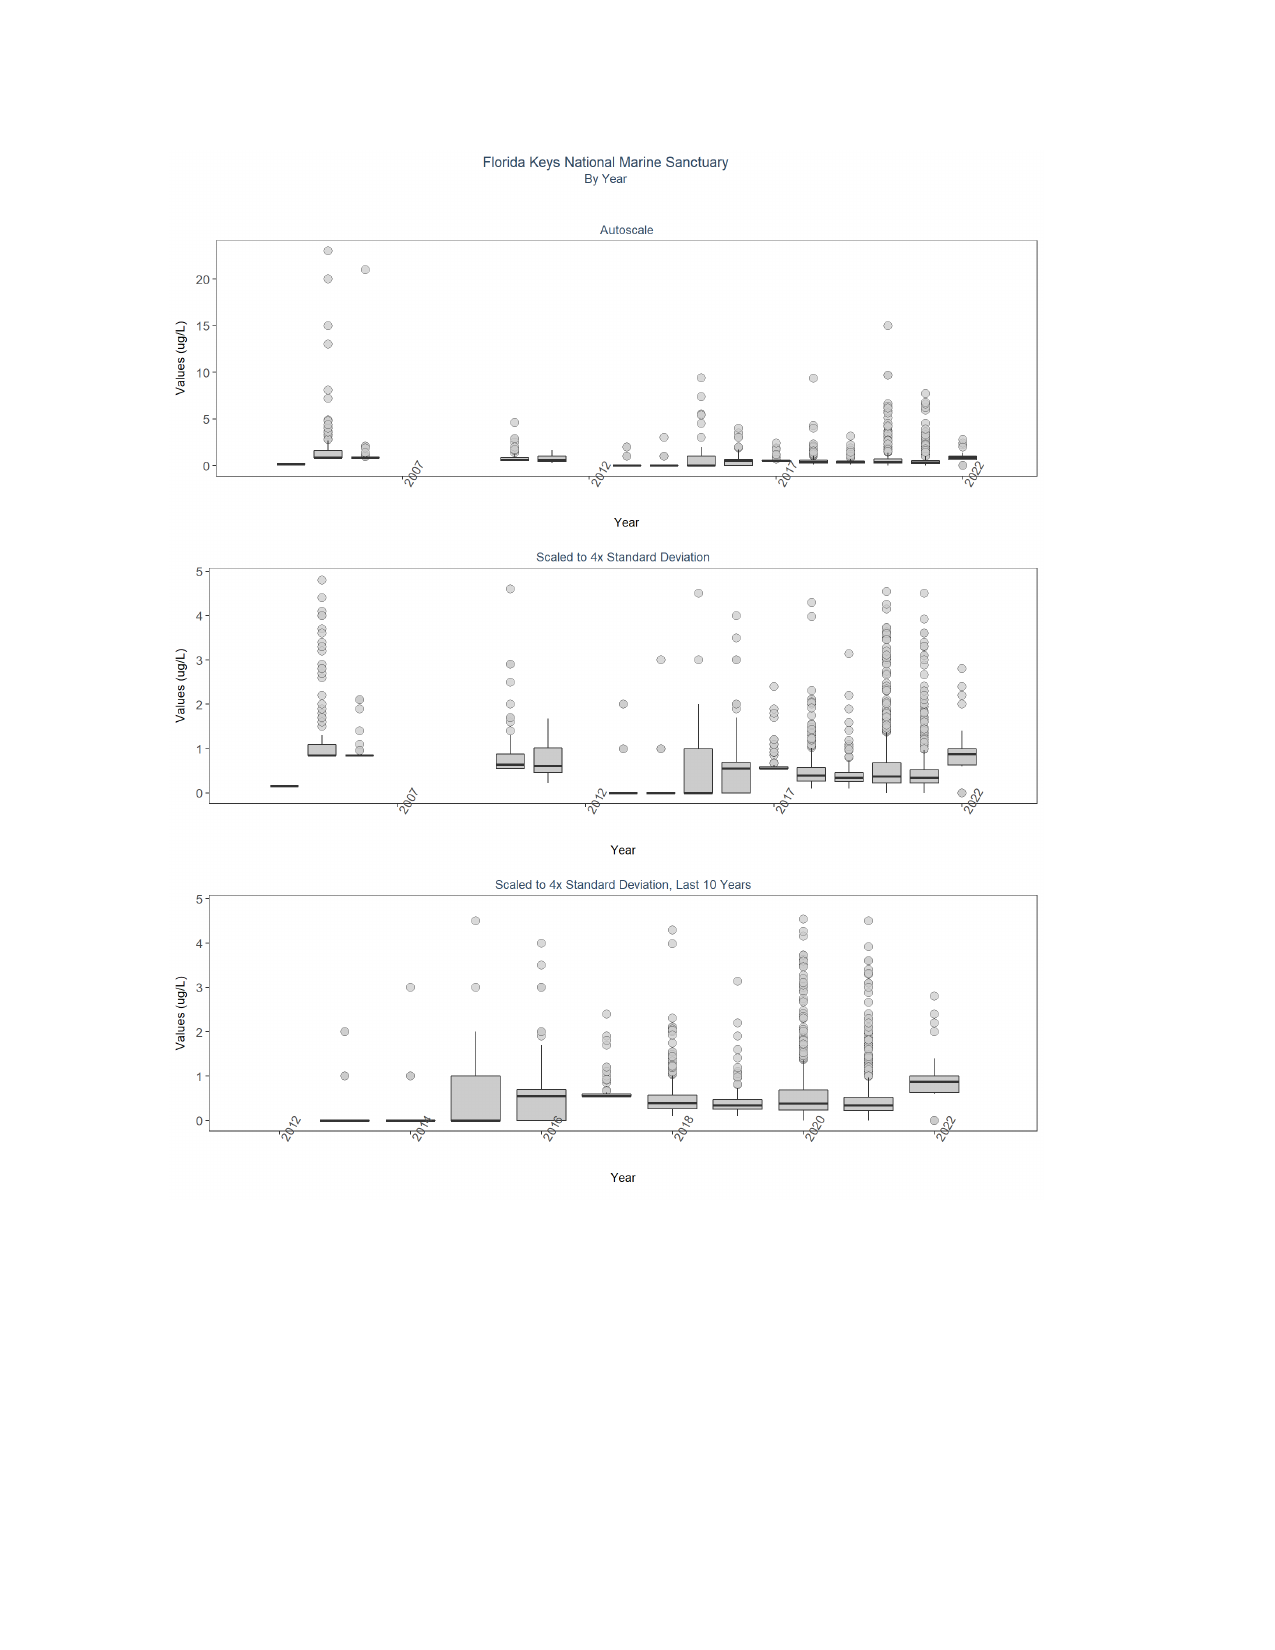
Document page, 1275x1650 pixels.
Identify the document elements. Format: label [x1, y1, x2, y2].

picture [168, 150, 1044, 1200]
